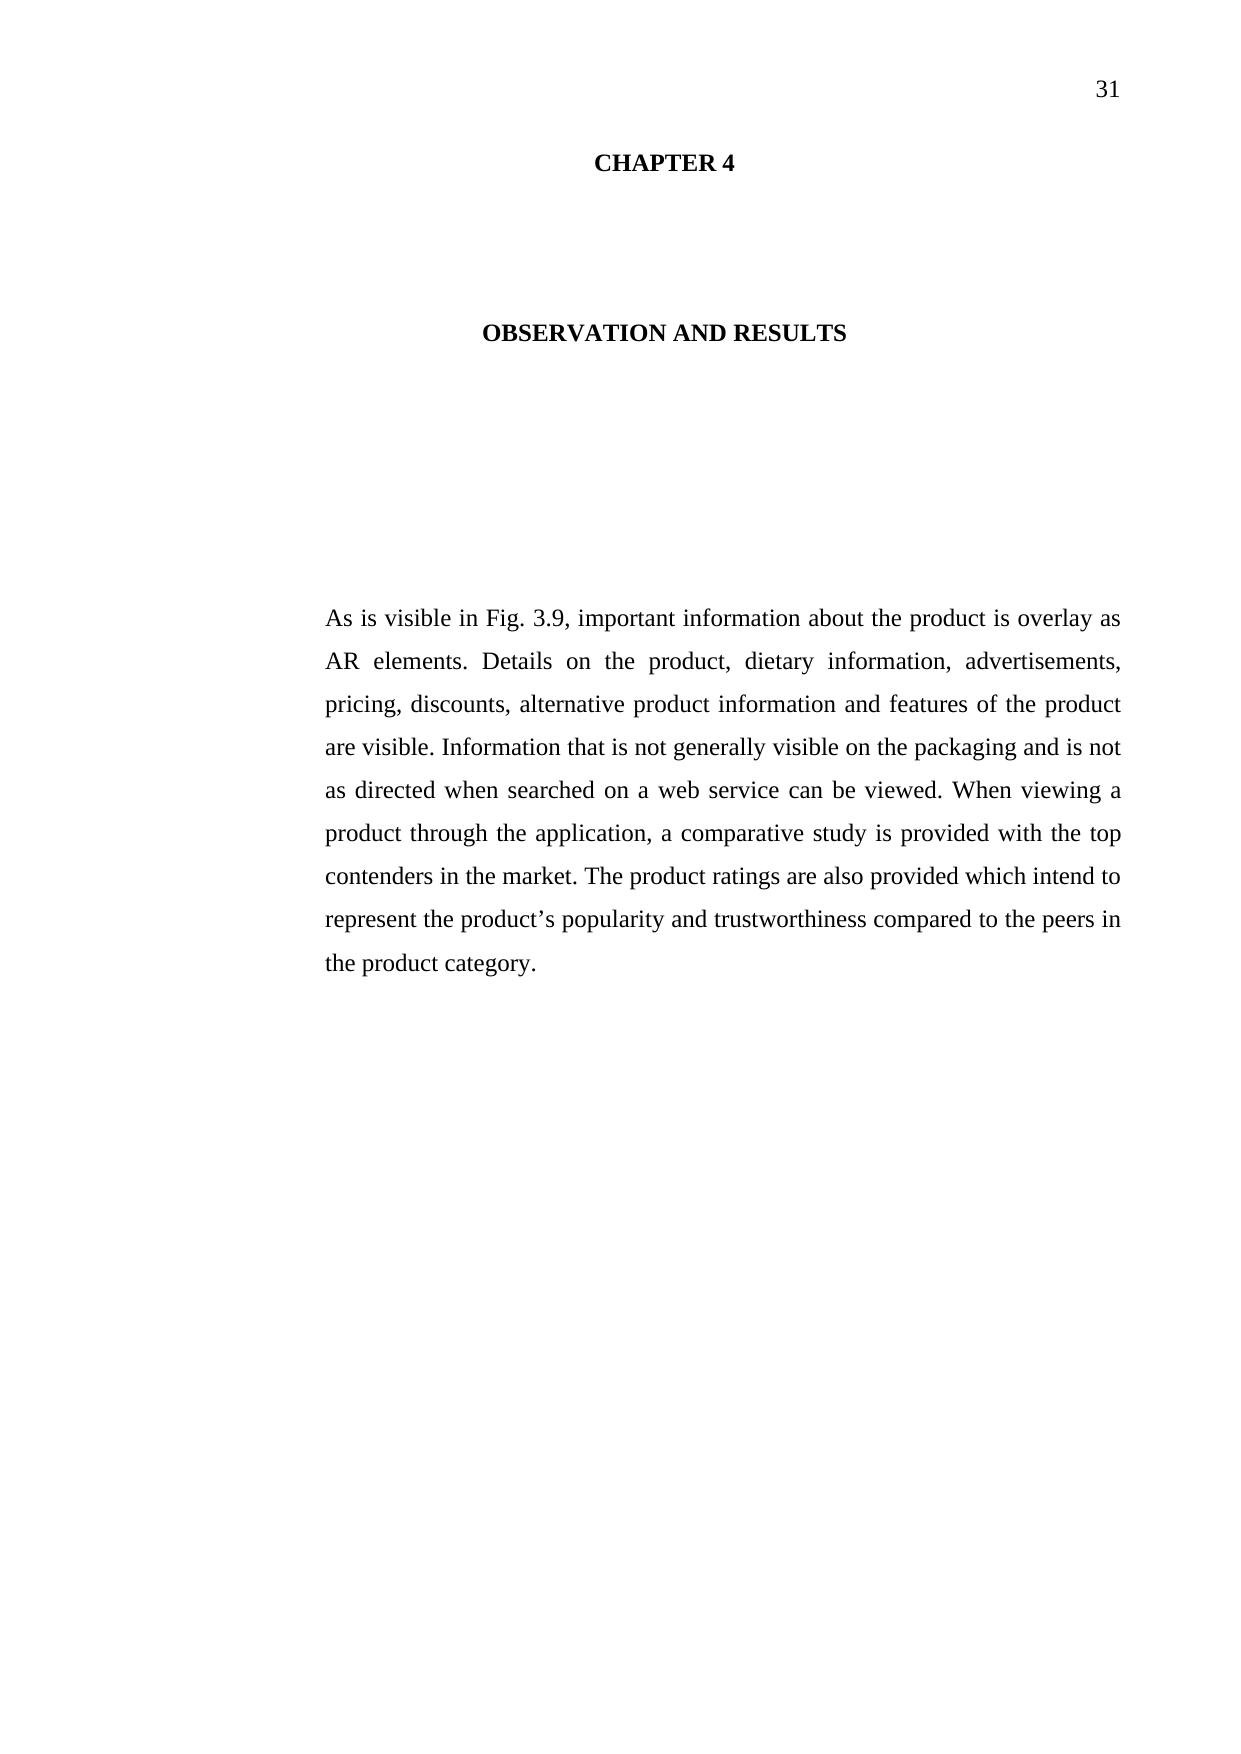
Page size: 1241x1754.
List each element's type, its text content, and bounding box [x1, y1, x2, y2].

text CHAPTER 4 [207, 148, 1122, 176]
text OBSERVATION AND RESULTS [207, 318, 1122, 347]
text As is visible in Fig. 3.9, important information about the product is overlay as AR elements. Details on the product, dietary information, advertisements, pricing, discounts, alternative product information and features of the product are visible. Information that is not generally visible on the packaging and is not as directed when searched on a web service can be viewed. When viewing a product through the application, a comparative study is provided with the top contenders in the market. The product ratings are also provided which intend to represent the product’s popularity and trustworthiness compared to the peers in the product category. [325, 603, 1122, 976]
